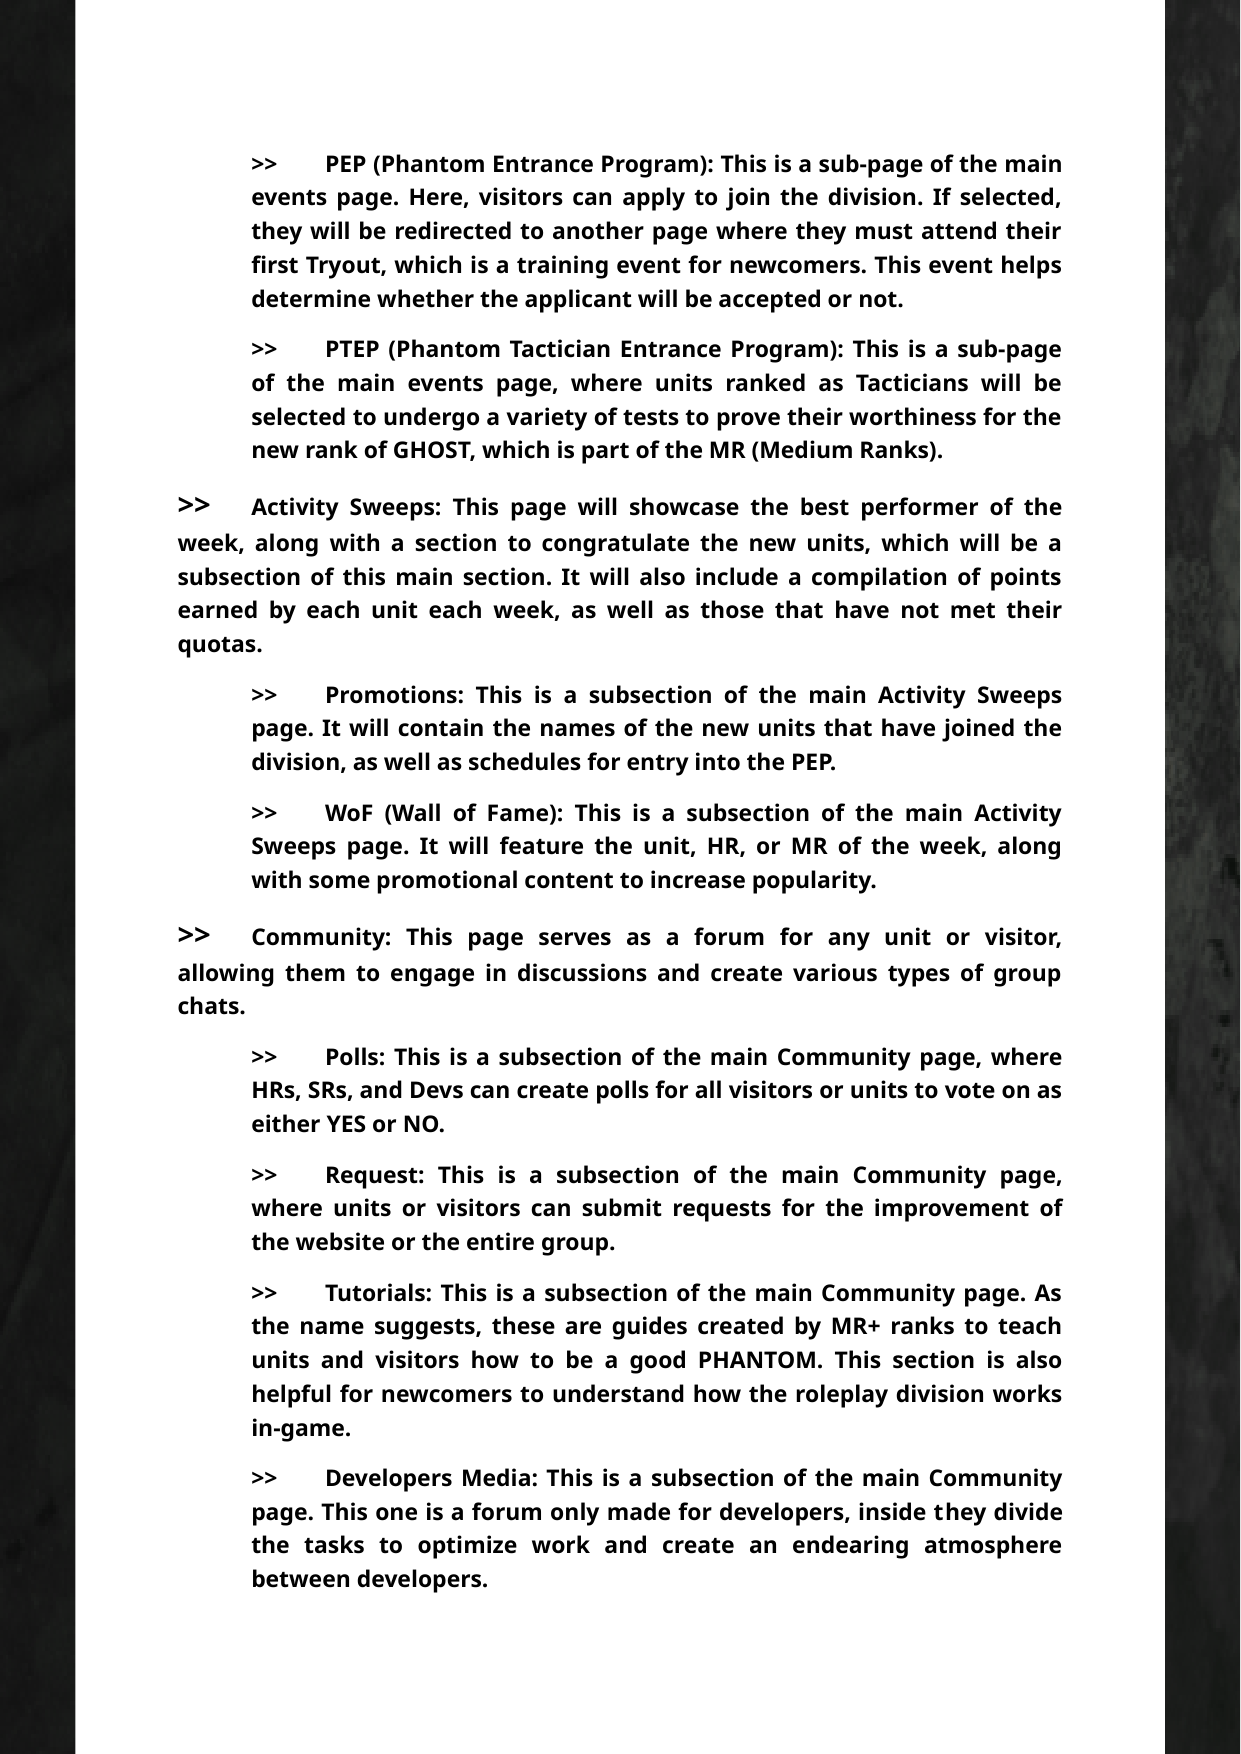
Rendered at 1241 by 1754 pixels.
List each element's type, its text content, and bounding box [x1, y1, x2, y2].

text >> Activity Sweeps: This page will showcase the best performer of the week, along with a section to congratulate the new units, which will be a subsection of this main section. It will also include a compilation of points earned by each unit each week, as well as those that have not met their quotas. [177, 485, 1063, 659]
text >> Tutorials: This is a subsection of the main Community page. As the name suggests, these are guides created by MR+ ranks to teach units and visitors how to be a good PHANTOM. This section is also helpful for newcomers to understand how the roleplay division works in-game. [251, 1277, 1063, 1443]
text >> Promotions: This is a subsection of the main Activity Sweeps page. It will contain the names of the new units that have joined the division, as well as schedules for entry into the PEP. [251, 678, 1063, 777]
text >> Developers Media: This is a subsection of the main Community page. This one is a forum only made for developers, inside they divide the tasks to optimize work and create an endearing atmosphere between developers. [251, 1462, 1063, 1594]
picture [1165, 0, 1241, 1754]
text >> Request: This is a subsection of the main Community page, where units or visitors can submit requests for the improvement of the website or the entire group. [251, 1159, 1063, 1257]
text >> PEP (Phantom Entrance Program): This is a sub-page of the main events page. Here, visitors can apply to join the division. If selected, they will be redirected to another page where they must attend their first Tryout, which is a training event for newcomers. This event helps determine whether the applicant will be accepted or not. [251, 148, 1063, 314]
text >> Community: This page serves as a forum for any unit or visitor, allowing them to engage in discussions and create various types of group chats. [177, 914, 1063, 1022]
text >> WoF (Wall of Fame): This is a subsection of the main Activity Sweeps page. It will feature the unit, HR, or MR of the week, along with some promotional content to increase popularity. [251, 796, 1063, 895]
picture [0, 0, 76, 1754]
text >> PTEP (Phantom Tactician Entrance Program): This is a sub-page of the main events page, where units ranked as Tacticians will be selected to undergo a variety of tests to prove their worthiness for the new rank of GHOST, which is part of the MR (Medium Ranks). [251, 333, 1063, 466]
text >> Polls: This is a subsection of the main Community page, where HRs, SRs, and Devs can create polls for all visitors or units to vote on as either YES or NO. [251, 1041, 1063, 1139]
